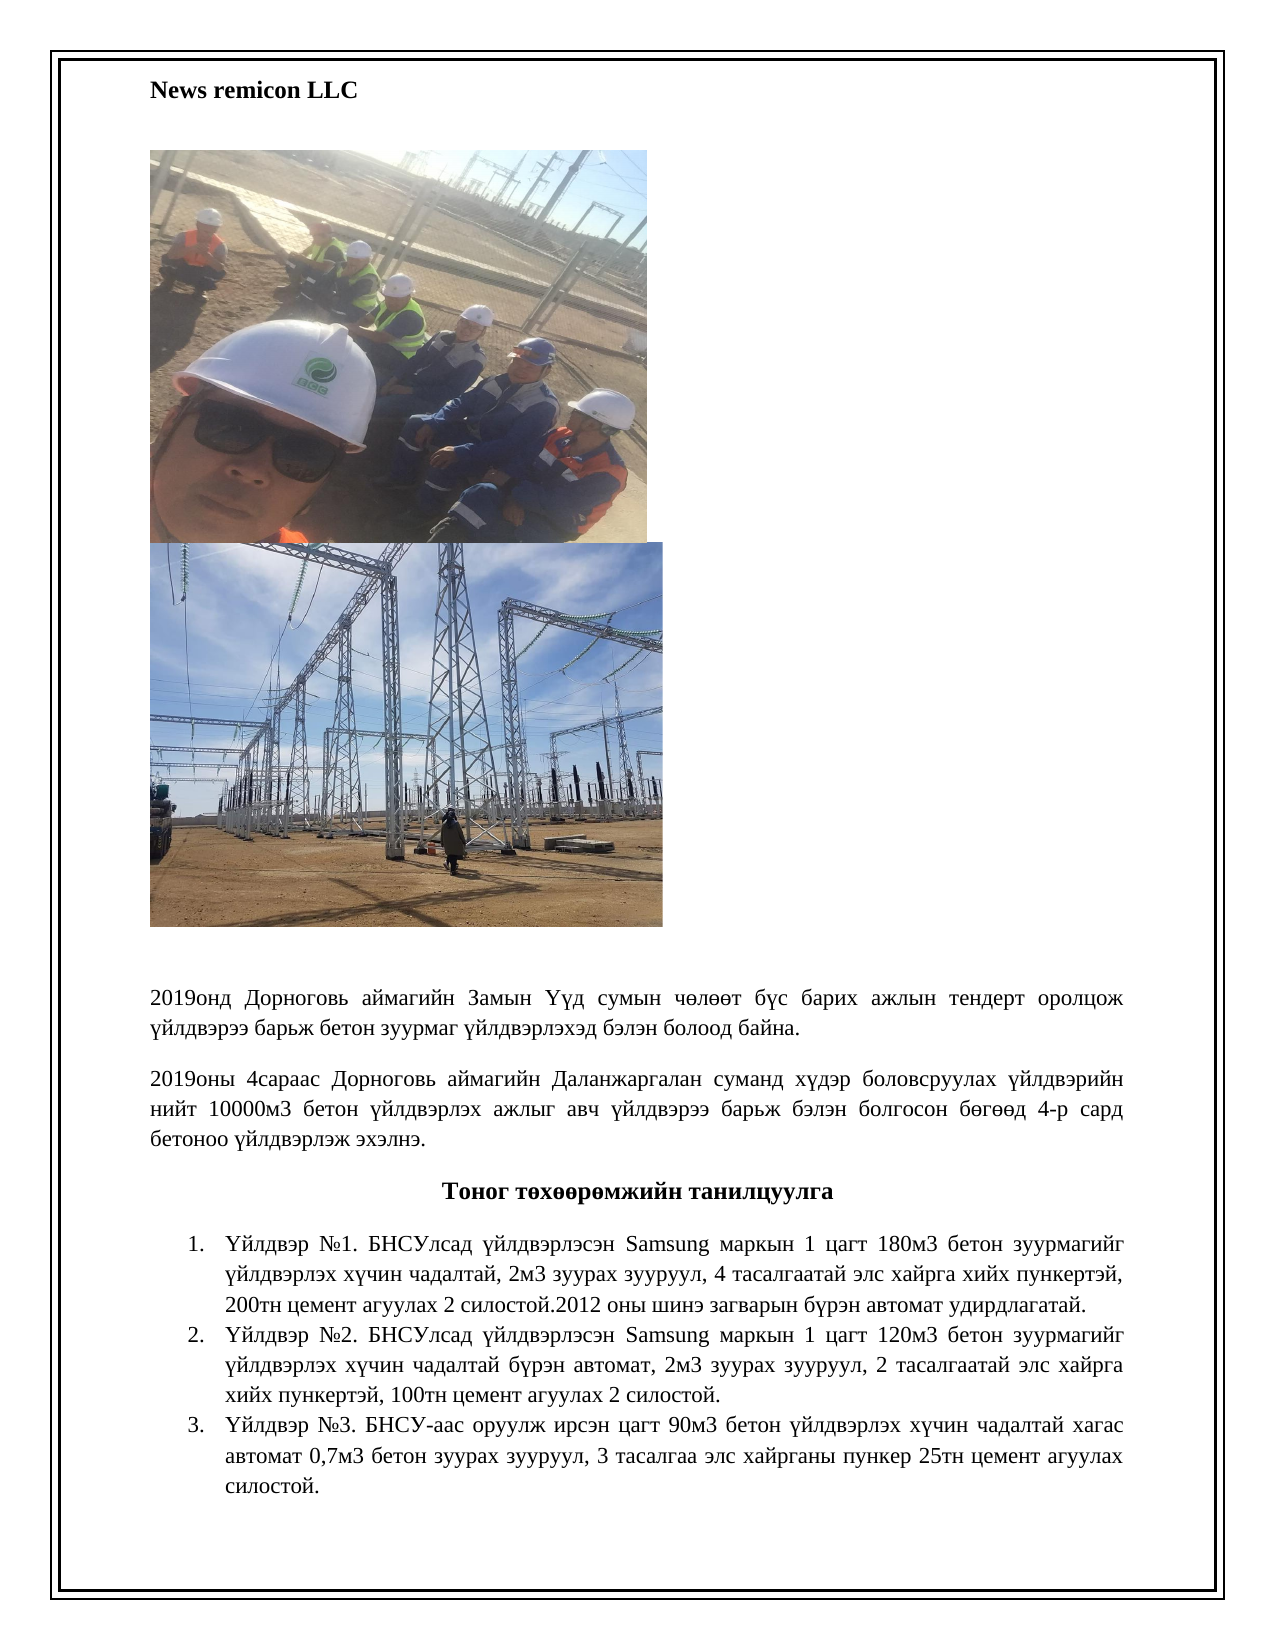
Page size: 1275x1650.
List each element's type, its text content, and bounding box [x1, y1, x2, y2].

list Үйлдвэр №2. БНСУлсад үйлдвэрлэсэн Samsung маркын 1 цагт 120м3 бетон зуурмагийг үйлдвэрлэх хүчин чадалтай бүрэн автомат, 2м3 зуурах зууруул, 2 тасалгаатай элс хайрга хийх пункертэй, 100тн цемент агуулах 2 силостой. [187, 1321, 1125, 1408]
list Үйлдвэр №1. БНСУлсад үйлдвэрлэсэн Samsung маркын 1 цагт 180м3 бетон зуурмагийг үйлдвэрлэх хүчин чадалтай, 2м3 зуурах зууруул, 4 тасалгаатай элс хайрга хийх пункертэй, 200тн цемент агуулах 2 силостой.2012 оны шинэ загварын бүрэн автомат удирдлагатай. [187, 1230, 1125, 1317]
list Үйлдвэр №3. БНСУ-аас оруулж ирсэн цагт 90м3 бетон үйлдвэрлэх хүчин чадалтай хагас автомат 0,7м3 бетон зуурах зууруул, 3 тасалгаа элс хайрганы пункер 25тн цемент агуулах силостой. [187, 1412, 1125, 1498]
text Тоног төхөөрөмжийн танилцуулга [150, 1176, 1125, 1205]
picture [150, 150, 663, 927]
text 2019оны 4сараас Дорноговь аймагийн Даланжаргалан суманд хүдэр боловсруулах үйлдвэрийн нийт 10000м3 бетон үйлдвэрлэх ажлыг авч үйлдвэрээ барьж бэлэн болгосон бөгөөд 4-р сард бетоноо үйлдвэрлэж эхэлнэ. [150, 1065, 1125, 1152]
text 2019онд Дорноговь аймагийн Замын Үүд сумын чөлөөт бүс барих ажлын тендерт оролцож үйлдвэрээ барьж бетон зуурмаг үйлдвэрлэхэд бэлэн болоод байна. [150, 984, 1125, 1040]
